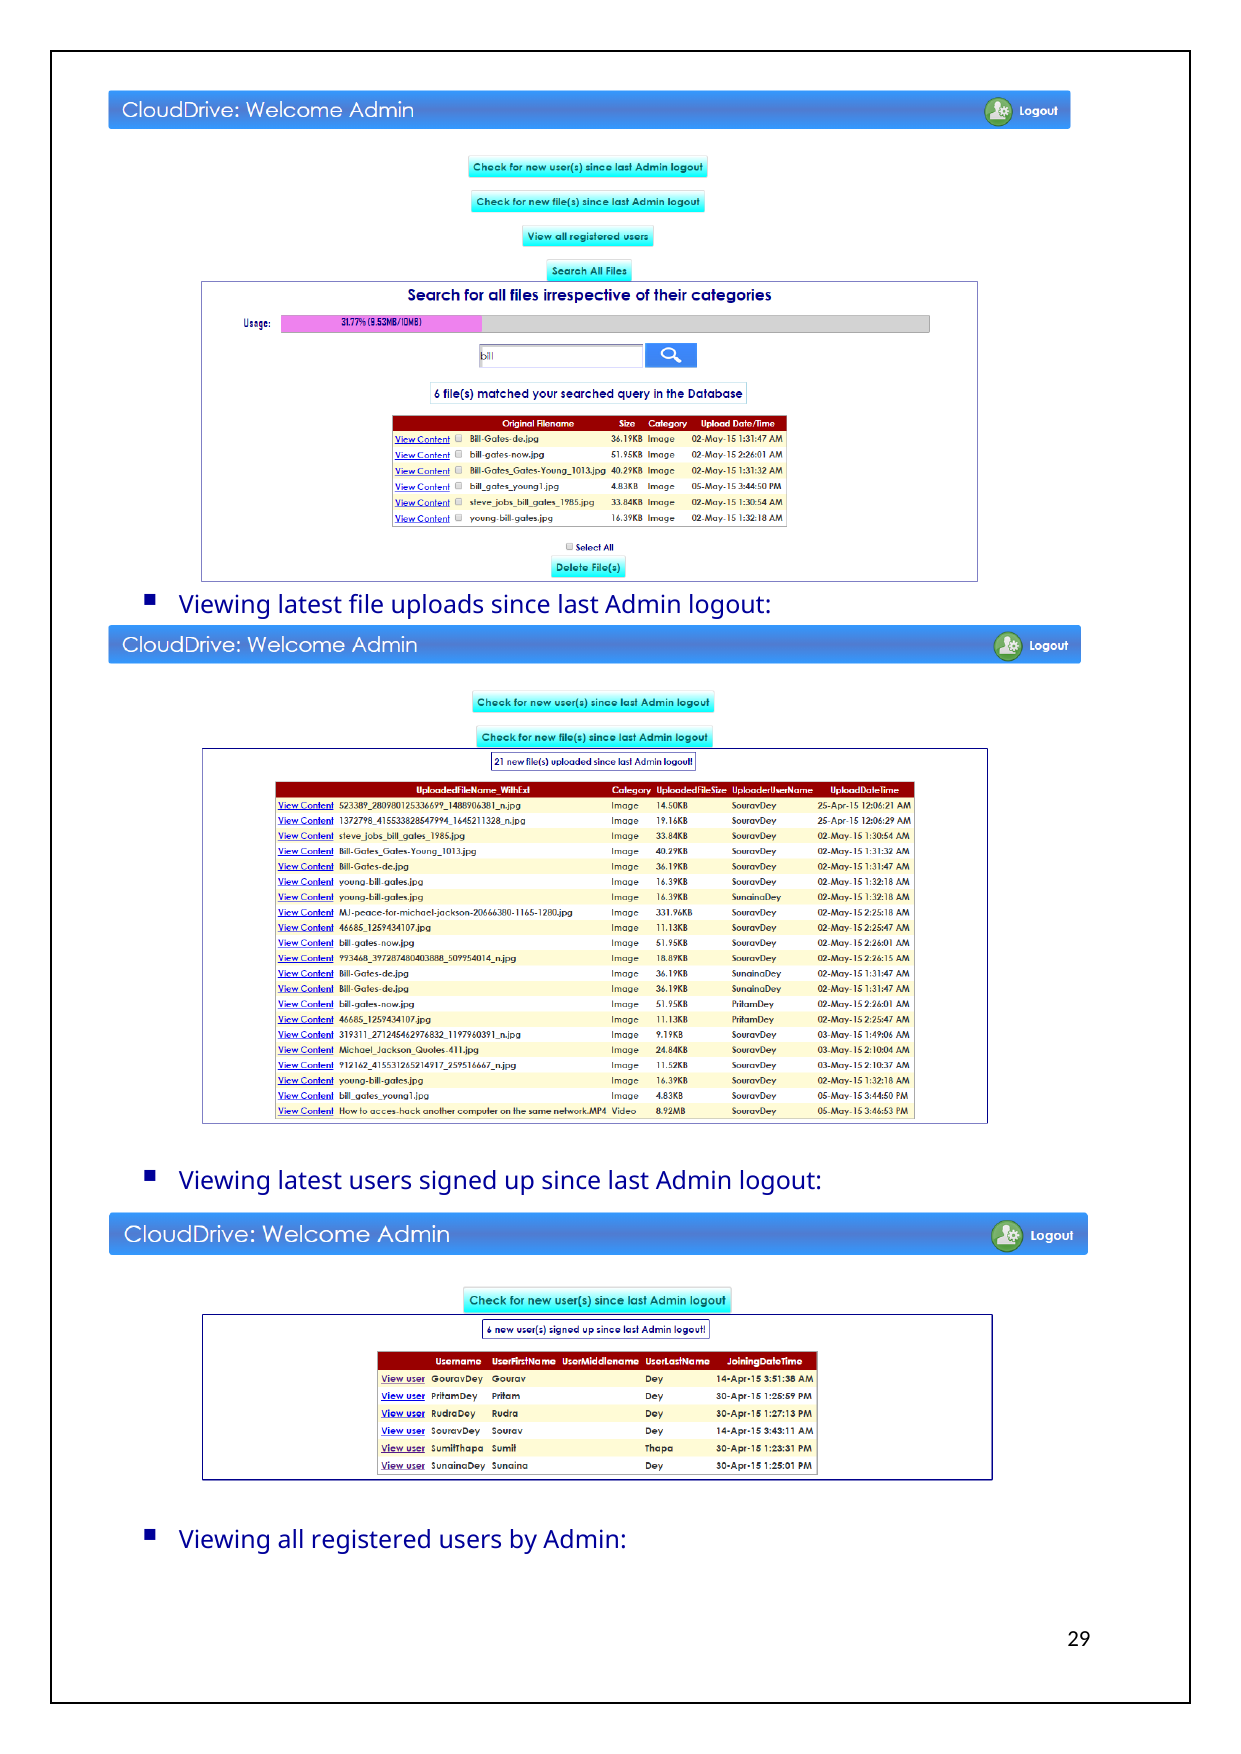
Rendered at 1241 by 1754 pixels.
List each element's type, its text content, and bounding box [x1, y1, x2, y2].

picture [103, 621, 1085, 1129]
picture [103, 88, 1073, 587]
picture [103, 1197, 1091, 1488]
list Viewing all registered users by Admin: [141, 1522, 1090, 1557]
list Viewing latest file uploads since last Admin logout: [141, 586, 1090, 621]
list Viewing latest users signed up since last Admin logout: [141, 1163, 1090, 1197]
